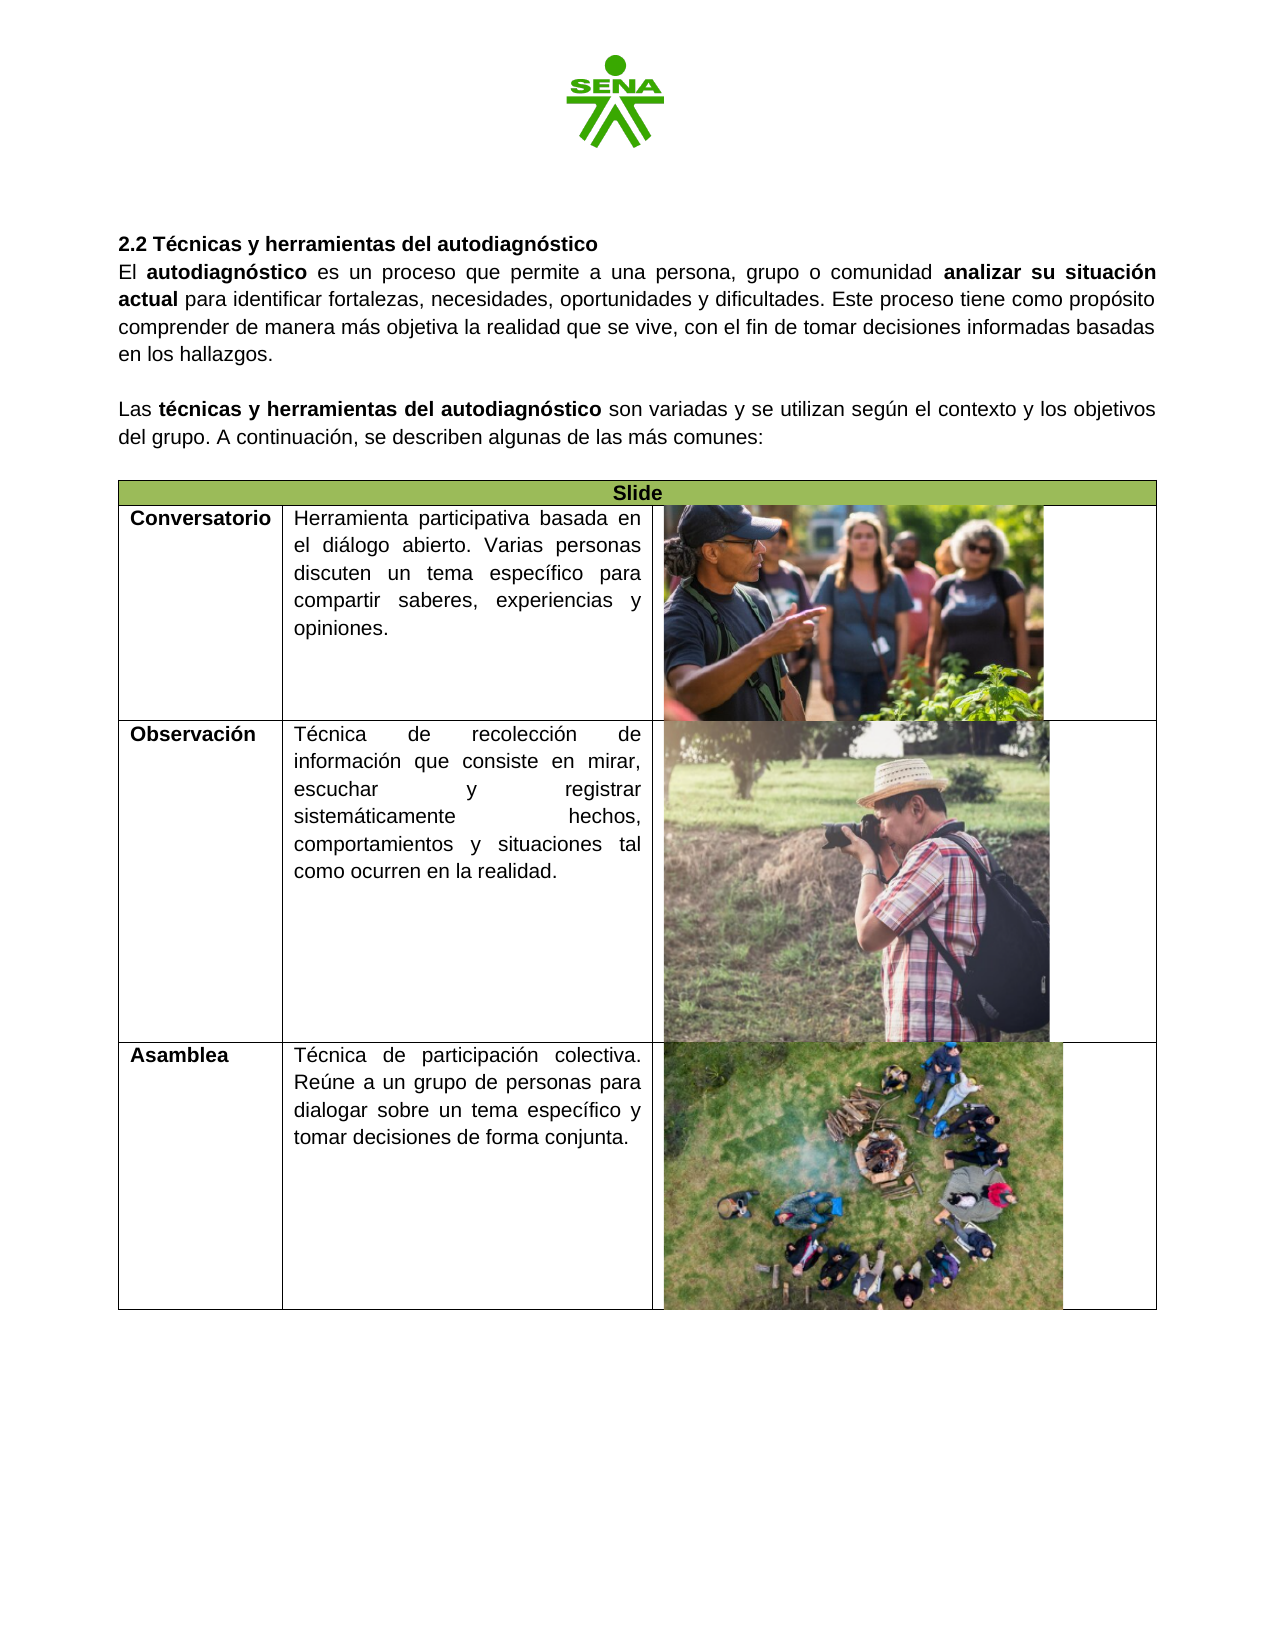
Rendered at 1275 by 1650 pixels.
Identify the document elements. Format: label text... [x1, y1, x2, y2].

text Las técnicas y herramientas del autodiagnóstico son variadas y se utilizan según el contexto y los objetivos del grupo. A continuación, se describen algunas de las más comunes: [118, 397, 1157, 449]
table_cell Asamblea [119, 1043, 282, 1309]
table_cell Técnica de participación colectiva. Reúne a un grupo de personas para dialogar sobre un tema específico y tomar decisiones de forma conjunta. [283, 1043, 652, 1309]
table_cell [1050, 721, 1156, 1042]
table_cell [653, 506, 663, 720]
picture [663, 505, 1064, 1310]
table_cell [1044, 506, 1156, 720]
picture [566, 55, 664, 148]
text 2.2 Técnicas y herramientas del autodiagnóstico [118, 232, 1157, 256]
table_header Slide [119, 481, 1156, 505]
table_cell Herramienta participativa basada en el diálogo abierto. Varias personas discuten un tema específico para compartir saberes, experiencias y opiniones. [283, 506, 652, 720]
table_cell [653, 721, 663, 1042]
table_cell [1064, 1043, 1156, 1309]
table_cell Conversatorio [119, 506, 282, 720]
table_cell [653, 1043, 663, 1309]
table_cell Técnica de recolección de información que consiste en mirar, escuchar y registrar sistemáticamente hechos, comportamientos y situaciones tal como ocurren en la realidad. [283, 721, 652, 1042]
text El autodiagnóstico es un proceso que permite a una persona, grupo o comunidad analizar su situación actual para identificar fortalezas, necesidades, oportunidades y dificultades. Este proceso tiene como propósito comprender de manera más objetiva la realidad que se vive, con el fin de tomar decisiones informadas basadas en los hallazgos. [118, 260, 1157, 366]
table_cell Observación [119, 721, 282, 1042]
